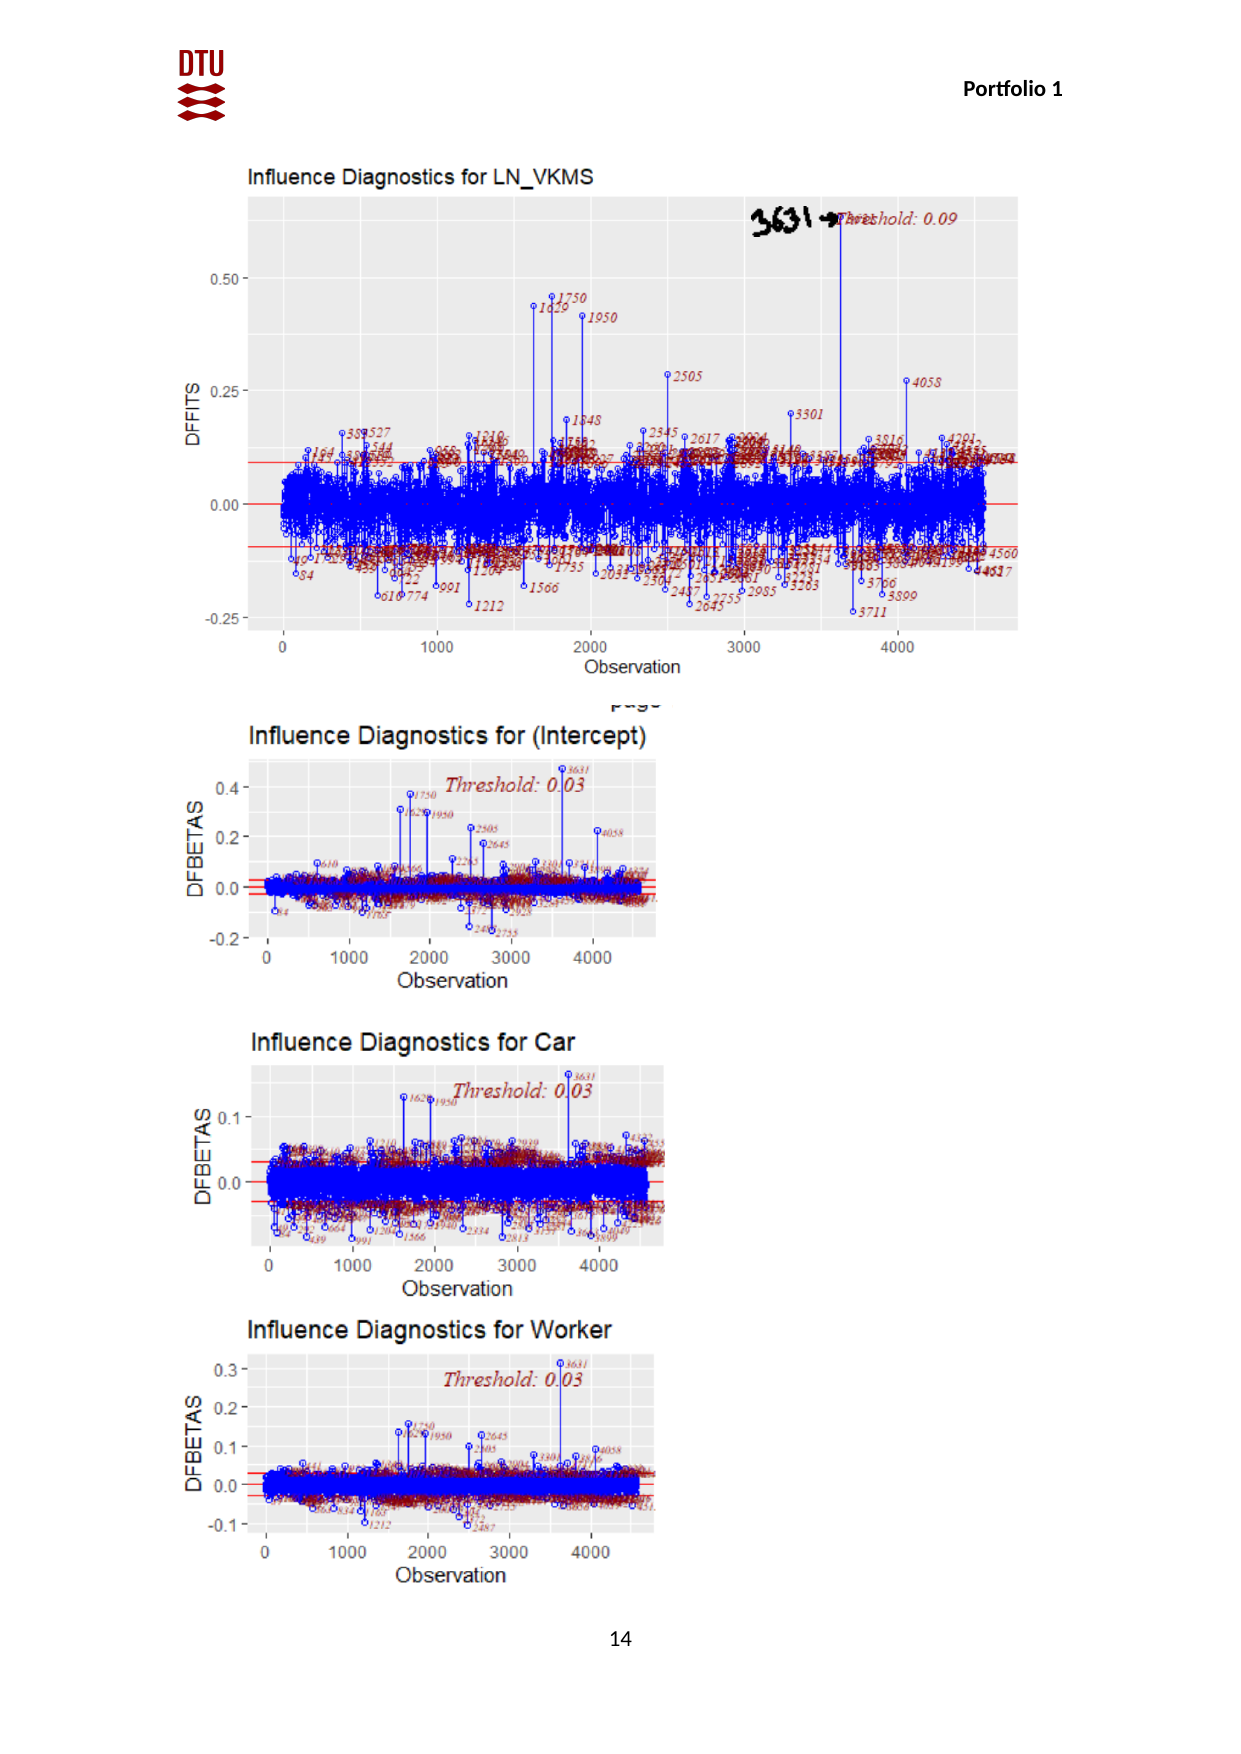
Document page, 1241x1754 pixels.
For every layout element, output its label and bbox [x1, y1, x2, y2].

picture [177, 705, 673, 996]
picture [177, 1014, 679, 1311]
picture [177, 147, 1063, 687]
picture [177, 50, 225, 121]
picture [177, 1312, 689, 1593]
